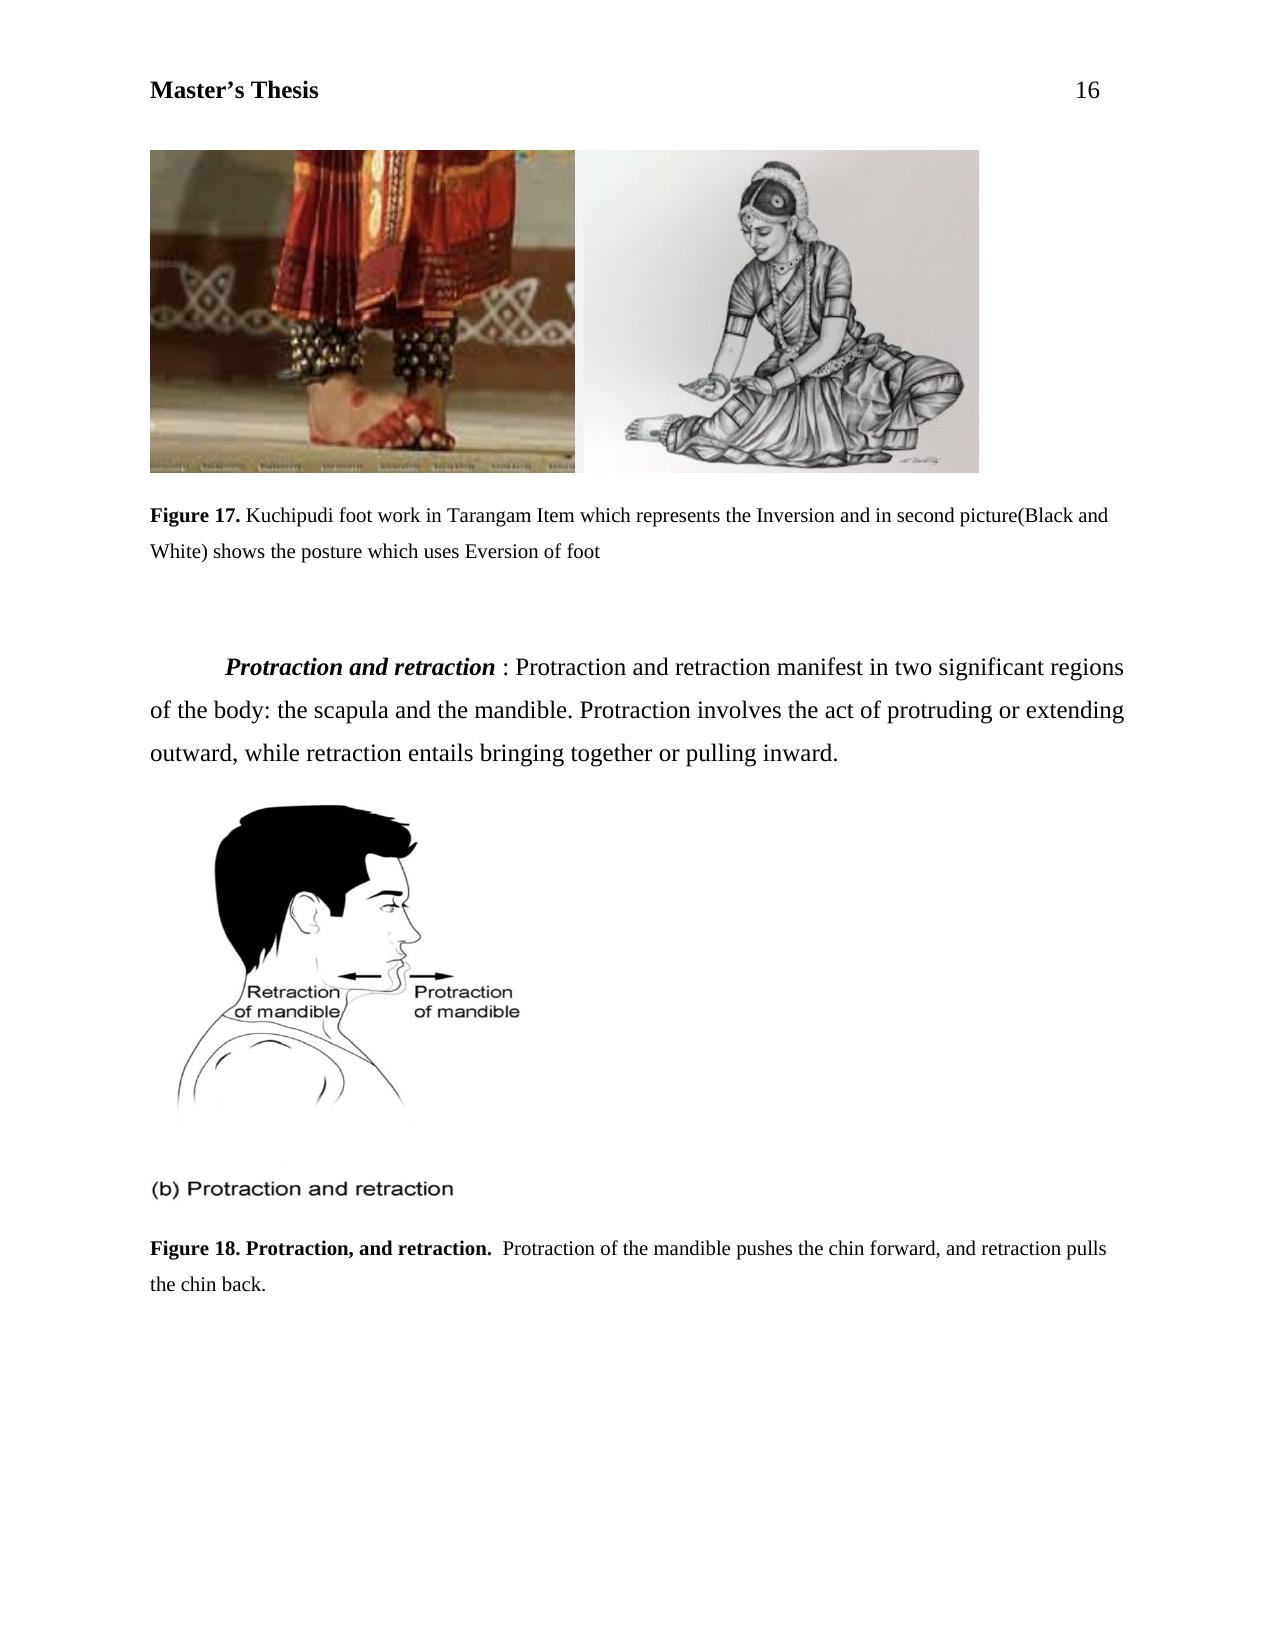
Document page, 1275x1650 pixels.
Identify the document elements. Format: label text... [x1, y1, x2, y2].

picture [150, 797, 549, 1206]
text Figure 17. Kuchipudi foot work in Tarangam Item which represents the Inversion and in second picture(Black and White) shows the posture which uses Eversion of foot [150, 503, 1125, 563]
text Protraction and retraction : Protraction and retraction manifest in two significant regions of the body: the scapula and the mandible. Protraction involves the act of protruding or extending outward, while retraction entails bringing together or pulling inward. [150, 652, 1125, 767]
text Figure 18. Protraction, and retraction. Protraction of the mandible pushes the chin forward, and retraction pulls the chin back. [150, 1236, 1125, 1296]
picture [150, 150, 980, 473]
